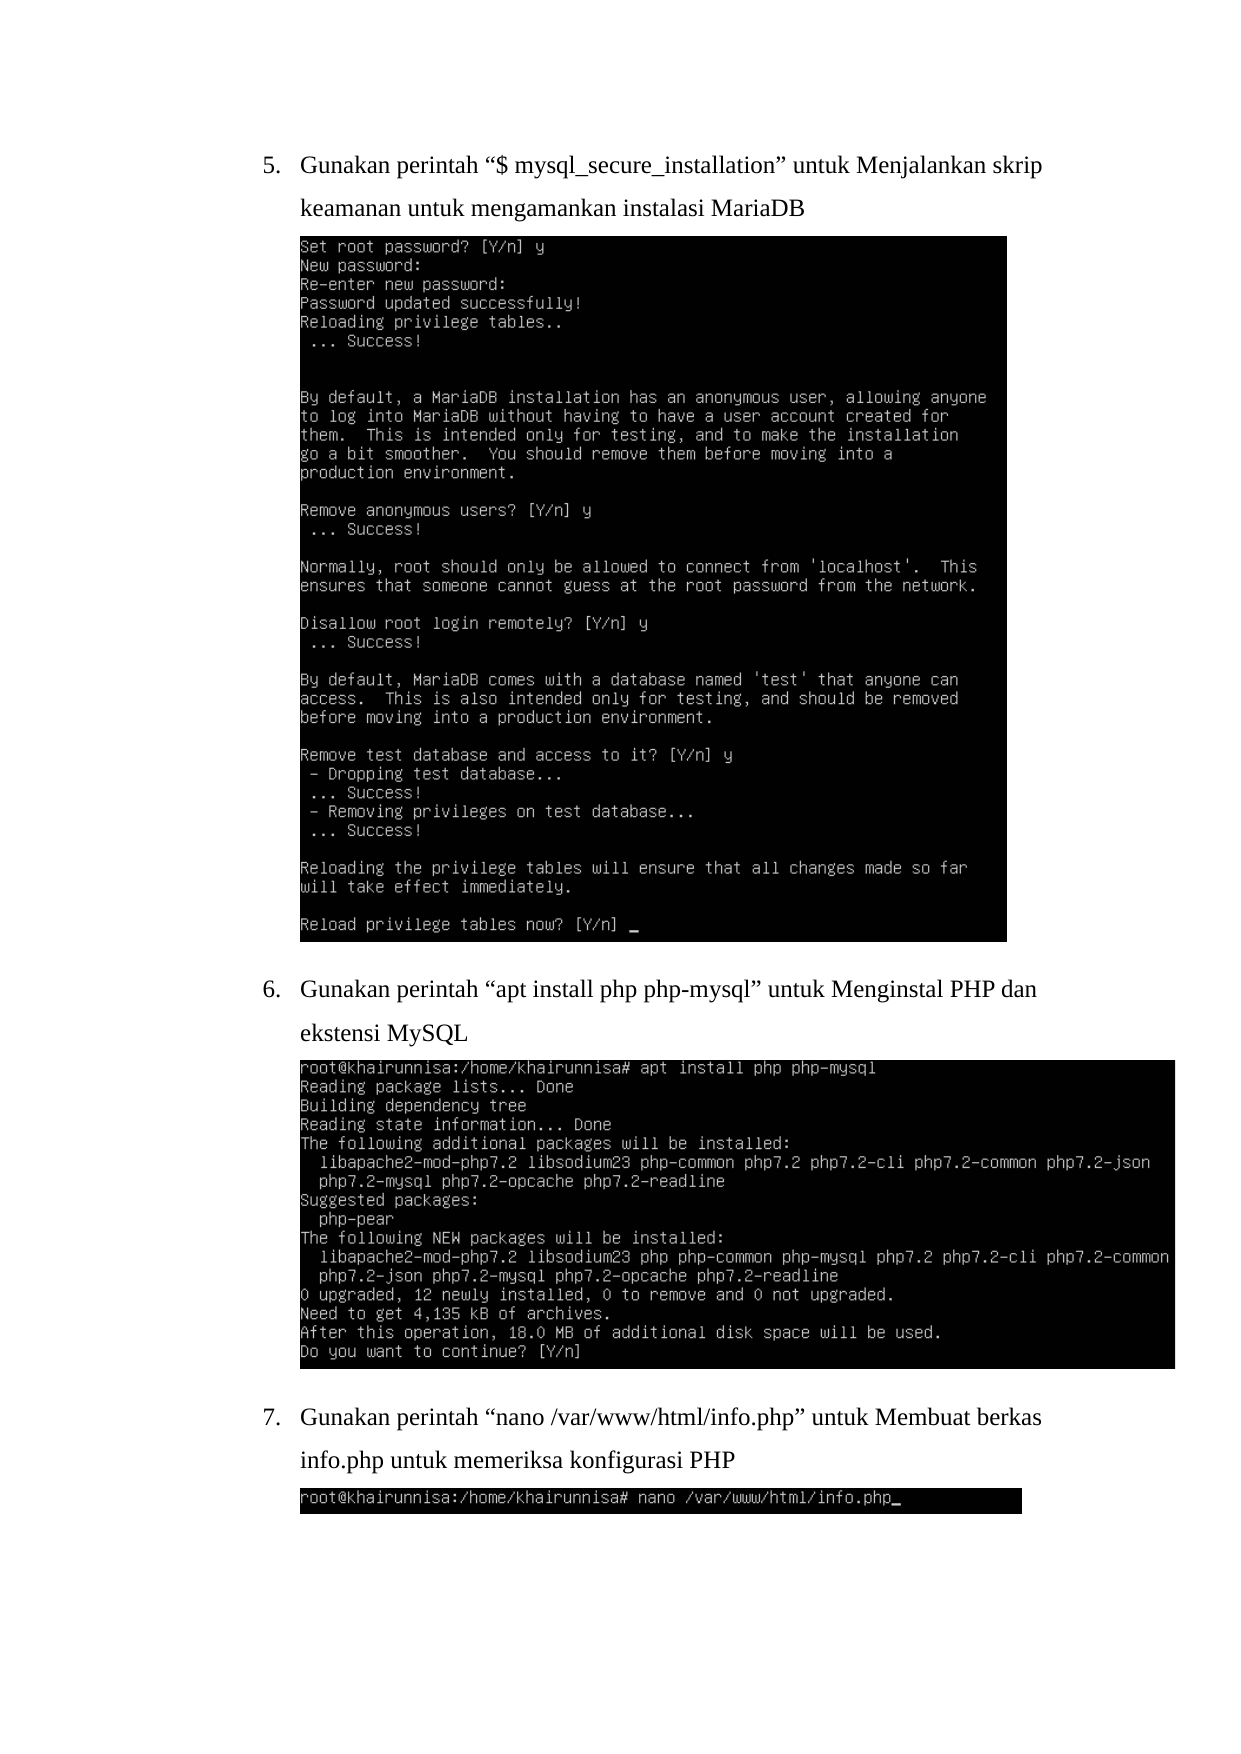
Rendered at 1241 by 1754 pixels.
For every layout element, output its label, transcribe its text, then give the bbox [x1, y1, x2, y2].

list Gunakan perintah “$ mysql_secure_installation” untuk Menjalankan skrip keamanan untuk mengamankan instalasi MariaDB [262, 150, 1090, 222]
picture [300, 1488, 1022, 1514]
picture [300, 236, 1007, 942]
list Gunakan perintah “nano /var/www/html/info.php” untuk Membuat berkas info.php untuk memeriksa konfigurasi PHP [262, 1402, 1090, 1474]
picture [300, 1060, 1175, 1369]
list Gunakan perintah “apt install php php-mysql” untuk Menginstal PHP dan ekstensi MySQL [262, 974, 1090, 1046]
